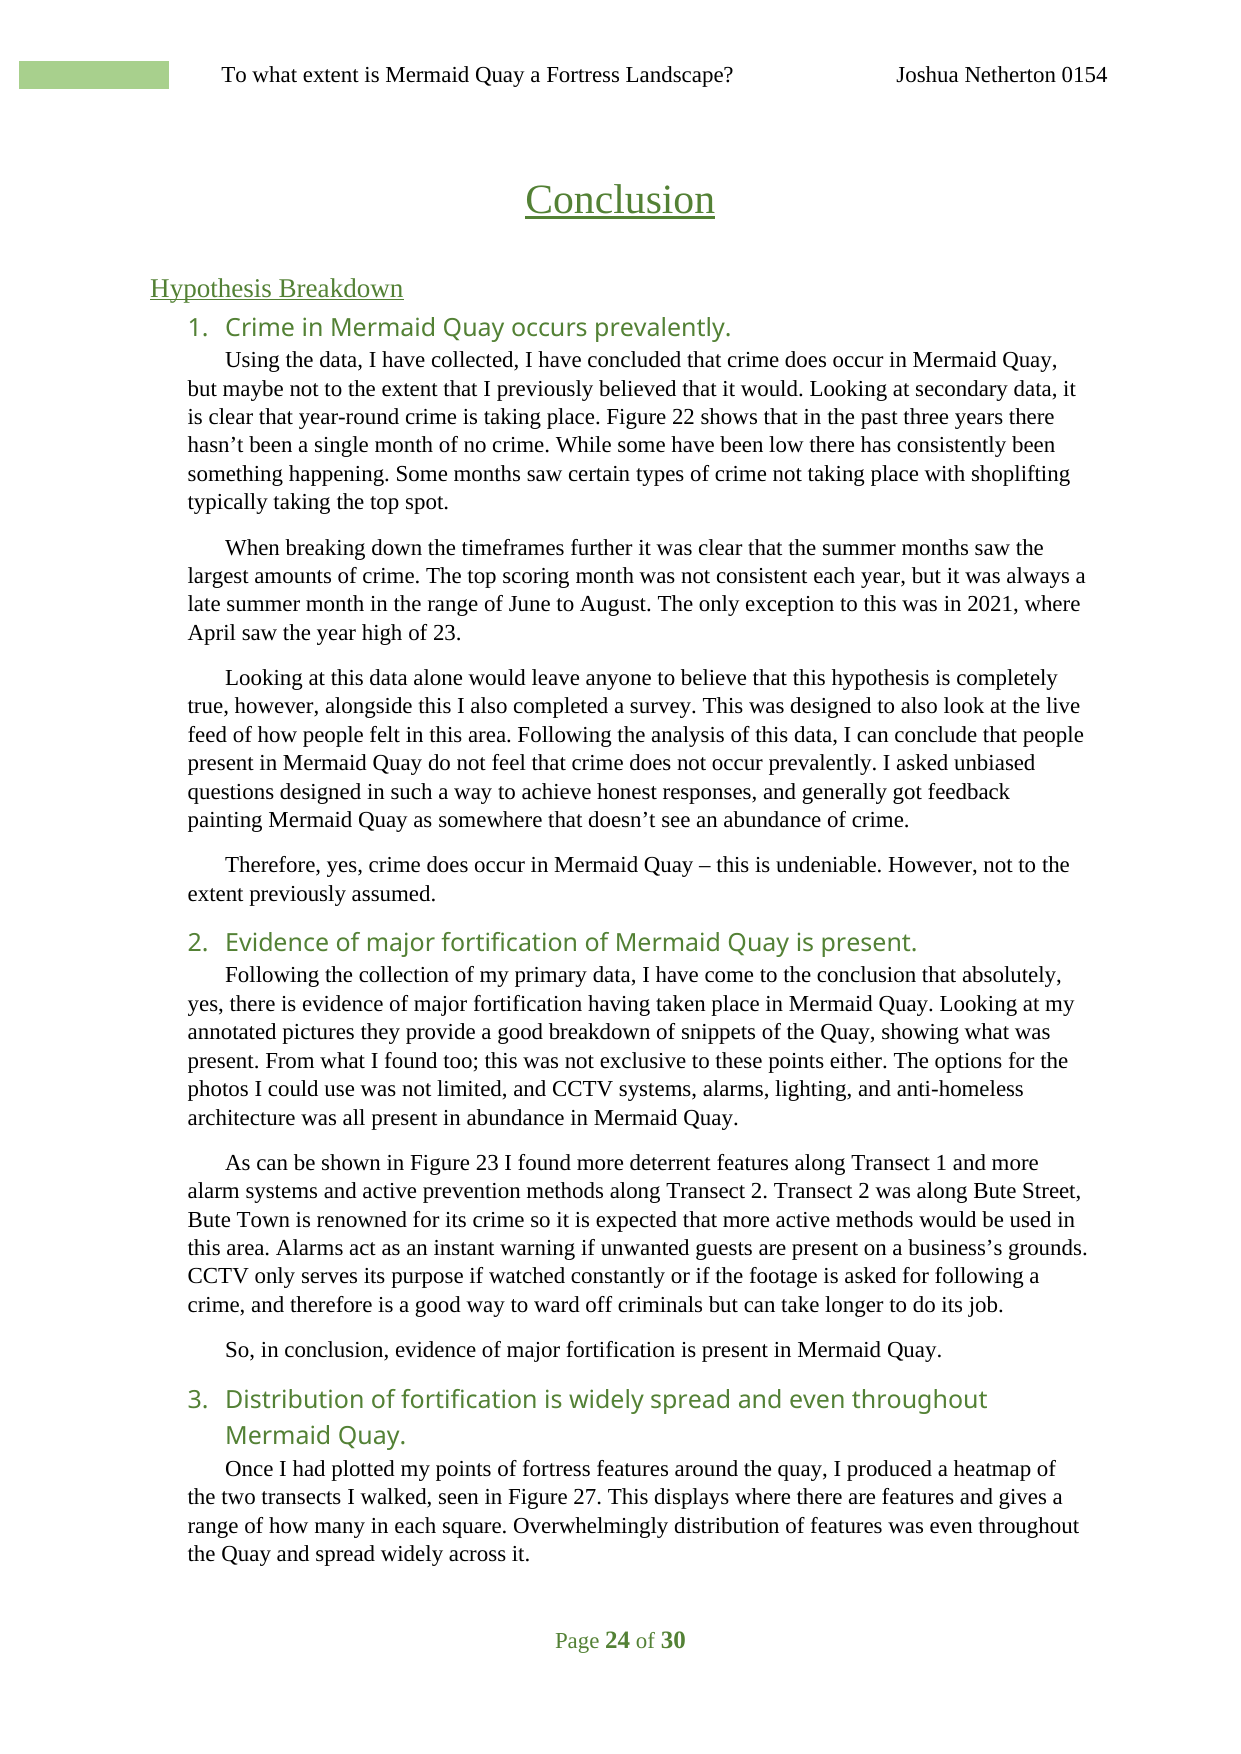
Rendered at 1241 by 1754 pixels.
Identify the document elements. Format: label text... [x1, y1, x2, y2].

subtitle Crime in Mermaid Quay occurs prevalently. [187, 309, 1090, 343]
text Using the data, I have collected, I have concluded that crime does occur in Mermaid Quay, but maybe not to the extent that I previously believed that it would. Looking at secondary data, it is clear that year-round crime is taking place. Figure 22 shows that in the past three years there hasn’t been a single month of no crime. While some have been low there has consistently been something happening. Some months saw certain types of crime not taking place with shoplifting typically taking the top spot. [187, 346, 1090, 515]
subtitle Hypothesis Breakdown [150, 272, 1090, 303]
subtitle Conclusion [150, 175, 1090, 223]
text When breaking down the timeframes further it was clear that the summer months saw the largest amounts of crime. The top scoring month was not consistent each year, but it was always a late summer month in the range of June to August. The only exception to this was in 2021, where April saw the year high of 23. [187, 533, 1090, 645]
text Once I had plotted my points of fortress features around the quay, I produced a heatmap of the two transects I walked, seen in Figure 27. This displays where there are features and gives a range of how many in each square. Overwhelmingly distribution of features was even throughout the Quay and spread widely across it. [187, 1455, 1090, 1566]
text Looking at this data alone would leave anyone to believe that this hypothesis is completely true, however, alongside this I also completed a survey. This was designed to also look at the live feed of how people felt in this area. Following the analysis of this data, I can conclude that people present in Mermaid Quay do not feel that crime does not occur prevalently. I asked unbiased questions designed in such a way to achieve honest responses, and generally got feedback painting Mermaid Quay as somewhere that doesn’t see an abundance of crime. [187, 664, 1090, 832]
subtitle Distribution of fortification is widely spread and even throughout Mermaid Quay. [187, 1381, 1090, 1452]
text Therefore, yes, crime does occur in Mermaid Quay – this is undeniable. However, not to the extent previously assumed. [187, 851, 1090, 906]
subtitle Evidence of major fortification of Mermaid Quay is present. [187, 925, 1090, 959]
text As can be shown in Figure 23 I found more deterrent features along Transect 1 and more alarm systems and active prevention methods along Transect 2. Transect 2 was along Bute Street, Bute Town is renowned for its crime so it is expected that more active methods would be used in this area. Alarms act as an instant warning if unwanted guests are present on a business’s grounds. CCTV only serves its purpose if watched constantly or if the footage is asked for following a crime, and therefore is a good way to ward off criminals but can take longer to do its job. [187, 1149, 1090, 1317]
text Following the collection of my primary data, I have come to the conclusion that absolutely, yes, there is evidence of major fortification having taken place in Mermaid Quay. Looking at my annotated pictures they provide a good breakdown of snippets of the Quay, showing what was present. From what I found too; this was not exclusive to these points either. The options for the photos I could use was not limited, and CCTV systems, alarms, lighting, and anti-homeless architecture was all present in abundance in Mermaid Quay. [187, 962, 1090, 1130]
text So, in conclusion, evidence of major fortification is present in Mermaid Quay. [187, 1336, 1090, 1362]
